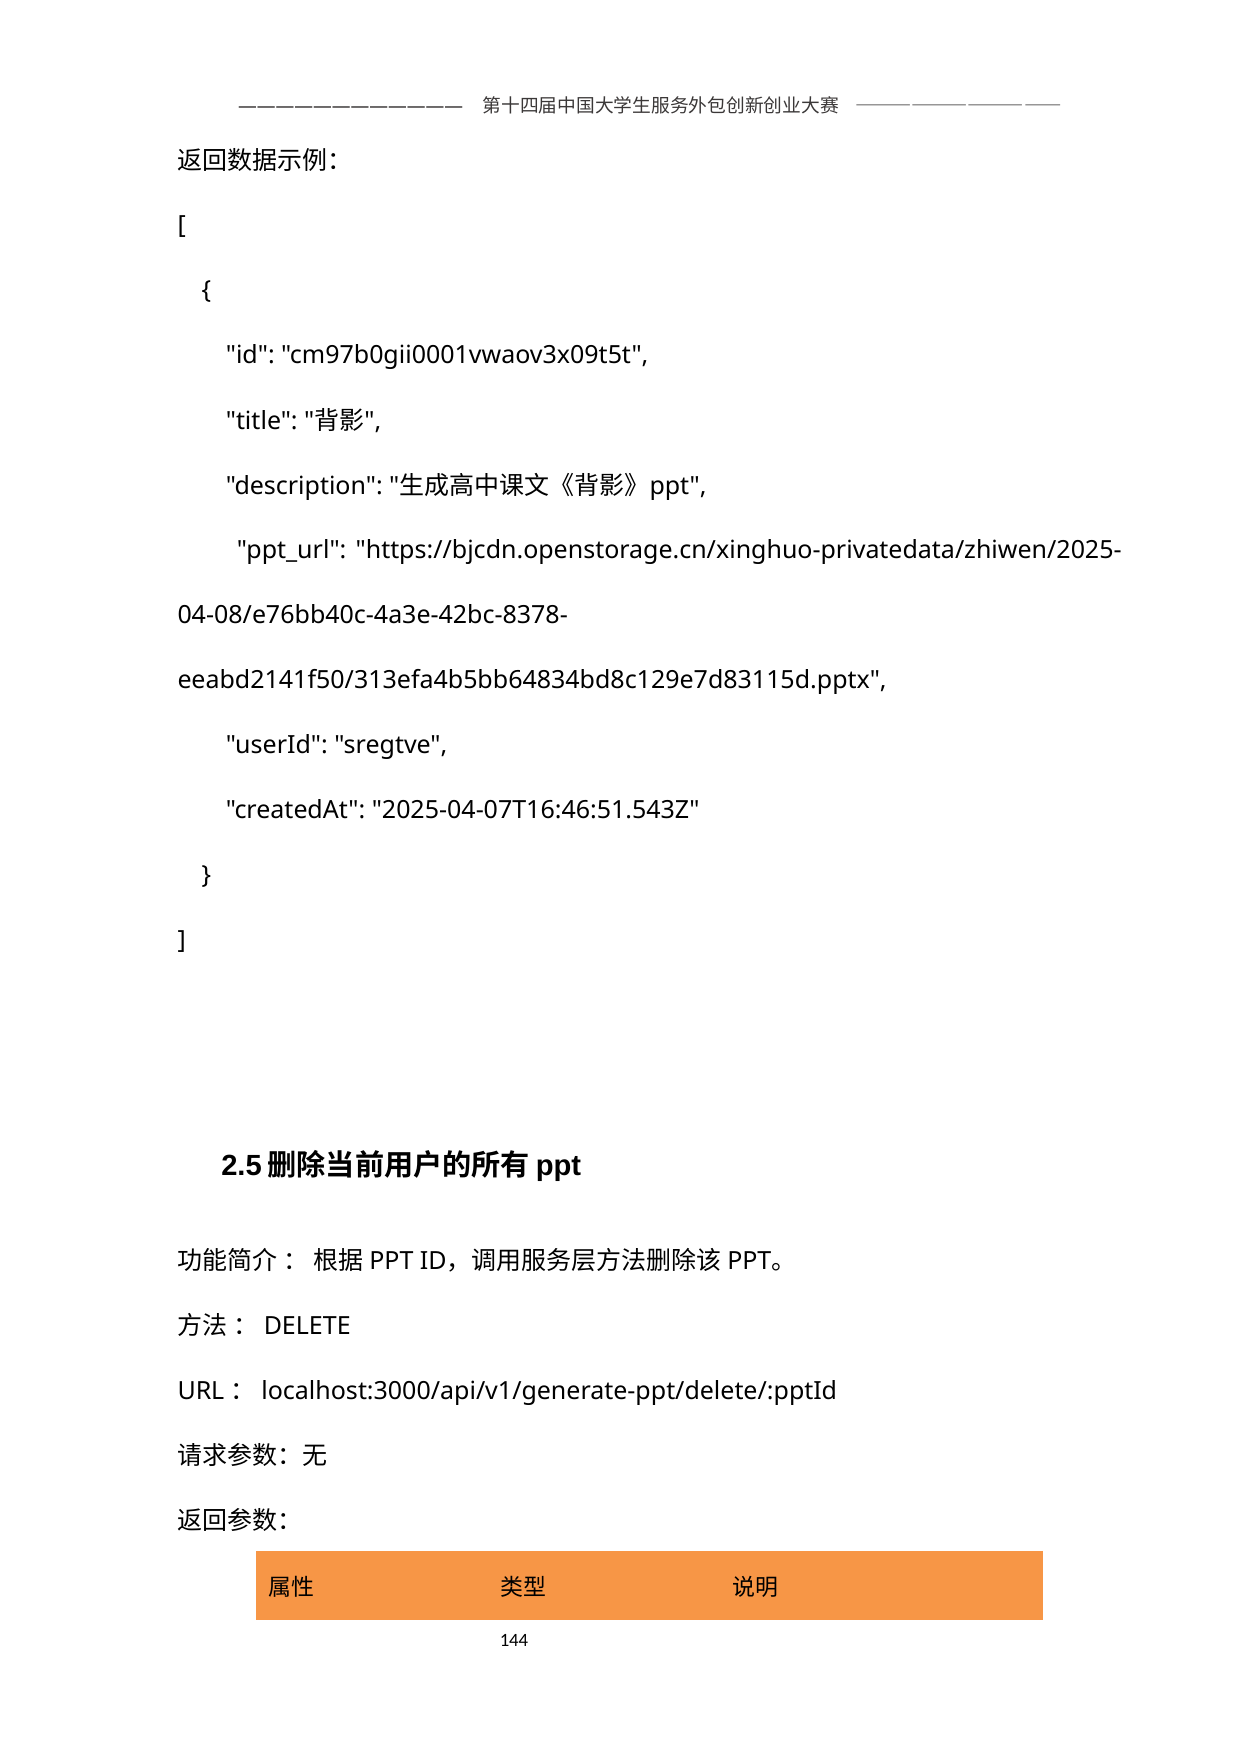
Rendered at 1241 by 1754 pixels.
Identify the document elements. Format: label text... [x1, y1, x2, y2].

text "title": "背影", [177, 386, 1122, 451]
text "description": "生成高中课文《背影》ppt", [177, 451, 1122, 516]
text URL ： localhost:3000/api/v1/generate-ppt/delete/:pptId [177, 1356, 1122, 1421]
text } [177, 841, 1122, 906]
text ] [177, 906, 1122, 971]
text "ppt_url": "https://bjcdn.openstorage.cn/xinghuo-privatedata/zhiwen/2025-04-08/e76bb40c-4a3e-42bc-8378-eeabd2141f50/313efa4b5bb64834bd8c129e7d83115d.pptx", [177, 516, 1122, 711]
text [ [177, 191, 1122, 256]
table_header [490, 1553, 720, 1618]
text "id": "cm97b0gii0001vwaov3x09t5t", [177, 321, 1122, 386]
text "createdAt": "2025-04-07T16:46:51.543Z" [177, 776, 1122, 841]
text 请求参数：无 [177, 1421, 1122, 1486]
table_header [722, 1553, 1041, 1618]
text 返回数据示例： [177, 126, 1122, 191]
subtitle 2.5删除当前用户的所有ppt [177, 1131, 1122, 1196]
text "userId": "sregtve", [177, 711, 1122, 776]
text { [177, 256, 1122, 321]
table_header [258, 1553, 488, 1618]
text 方法 ： DELETE [177, 1291, 1122, 1356]
text 返回参数： [177, 1486, 1122, 1551]
text 功能简介 ： 根据 PPT ID，调用服务层方法删除该 PPT。 [177, 1226, 1122, 1291]
